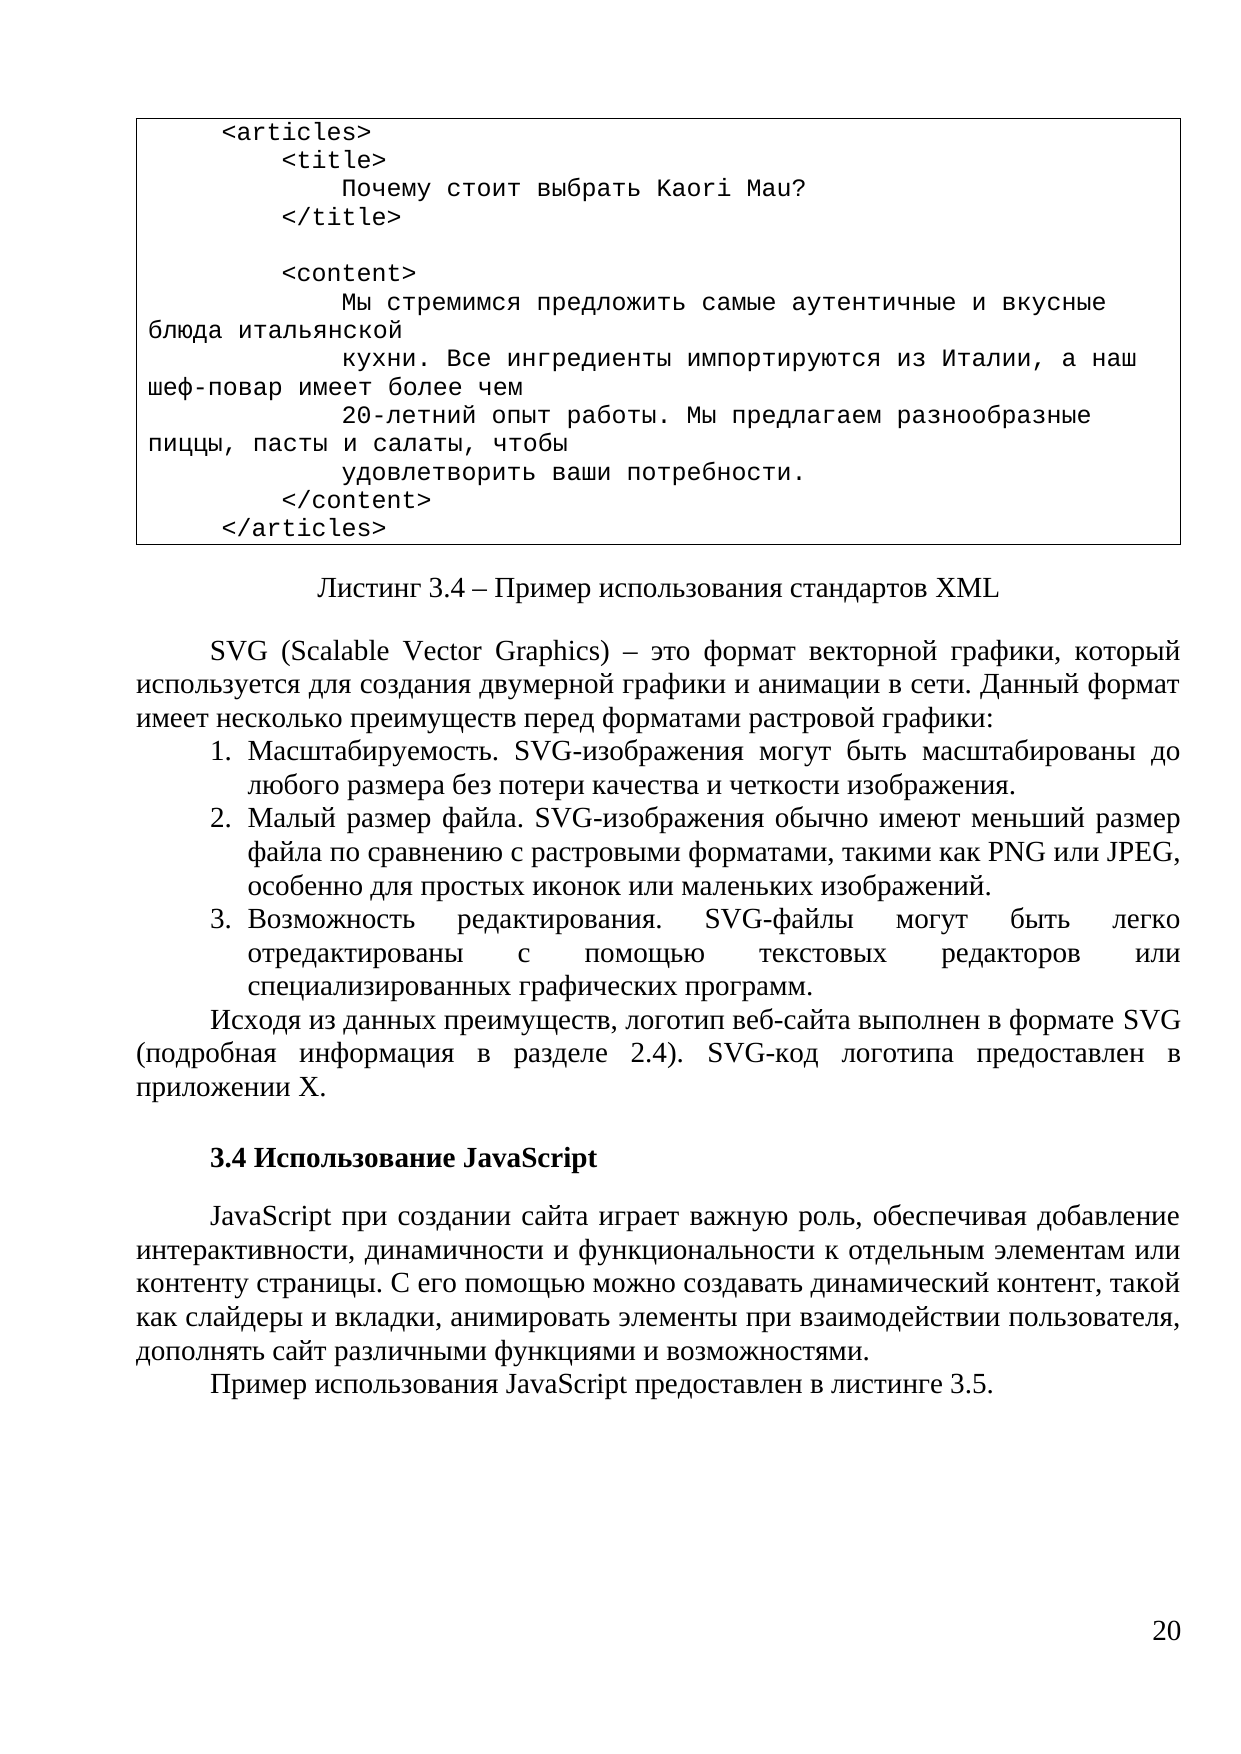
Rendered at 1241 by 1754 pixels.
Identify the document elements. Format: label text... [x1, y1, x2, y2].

text Исходя из данных преимуществ, логотип веб-сайта выполнен в формате SVG (подробная информация в разделе 2.4). SVG-код логотипа предоставлен в приложении X. [136, 1002, 1181, 1102]
table_header <articles> <title> Почему стоит выбрать Kaori Mau? </title> <content> Мы стремимся предложить самые аутентичные и вкусные блюда итальянской кухни. Все ингредиенты импортируются из Италии, а наш шеф-повар имеет более чем 20-летний опыт работы. Мы предлагаем разнообразные пиццы, пасты и салаты, чтобы удовлетворить ваши потребности. </content> </articles> [137, 119, 1180, 544]
text JavaScript при создании сайта играет важную роль, обеспечивая добавление интерактивности, динамичности и функциональности к отдельным элементам или контенту страницы. С его помощью можно создавать динамический контент, такой как слайдеры и вкладки, анимировать элементы при взаимодействии пользователя, дополнять сайт различными функциями и возможностями. [136, 1198, 1181, 1366]
list Малый размер файла. SVG-изображения обычно имеют меньший размер файла по сравнению с растровыми форматами, такими как PNG или JPEG, особенно для простых иконок или маленьких изображений. [210, 801, 1181, 901]
text 3.4 Использование JavaScript [136, 1140, 1181, 1173]
text Пример использования JavaScript предоставлен в листинге 3.5. [136, 1366, 1181, 1400]
text SVG (Scalable Vector Graphics) – это формат векторной графики, который используется для создания двумерной графики и анимации в сети. Данный формат имеет несколько преимуществ перед форматами растровой графики: [136, 633, 1181, 733]
text Листинг 3.4 – Пример использования стандартов XML [136, 570, 1181, 604]
list Масштабируемость. SVG-изображения могут быть масштабированы до любого размера без потери качества и четкости изображения. [210, 733, 1181, 801]
list Возможность редактирования. SVG-файлы могут быть легко отредактированы с помощью текстовых редакторов или специализированных графических программ. [210, 901, 1181, 1002]
